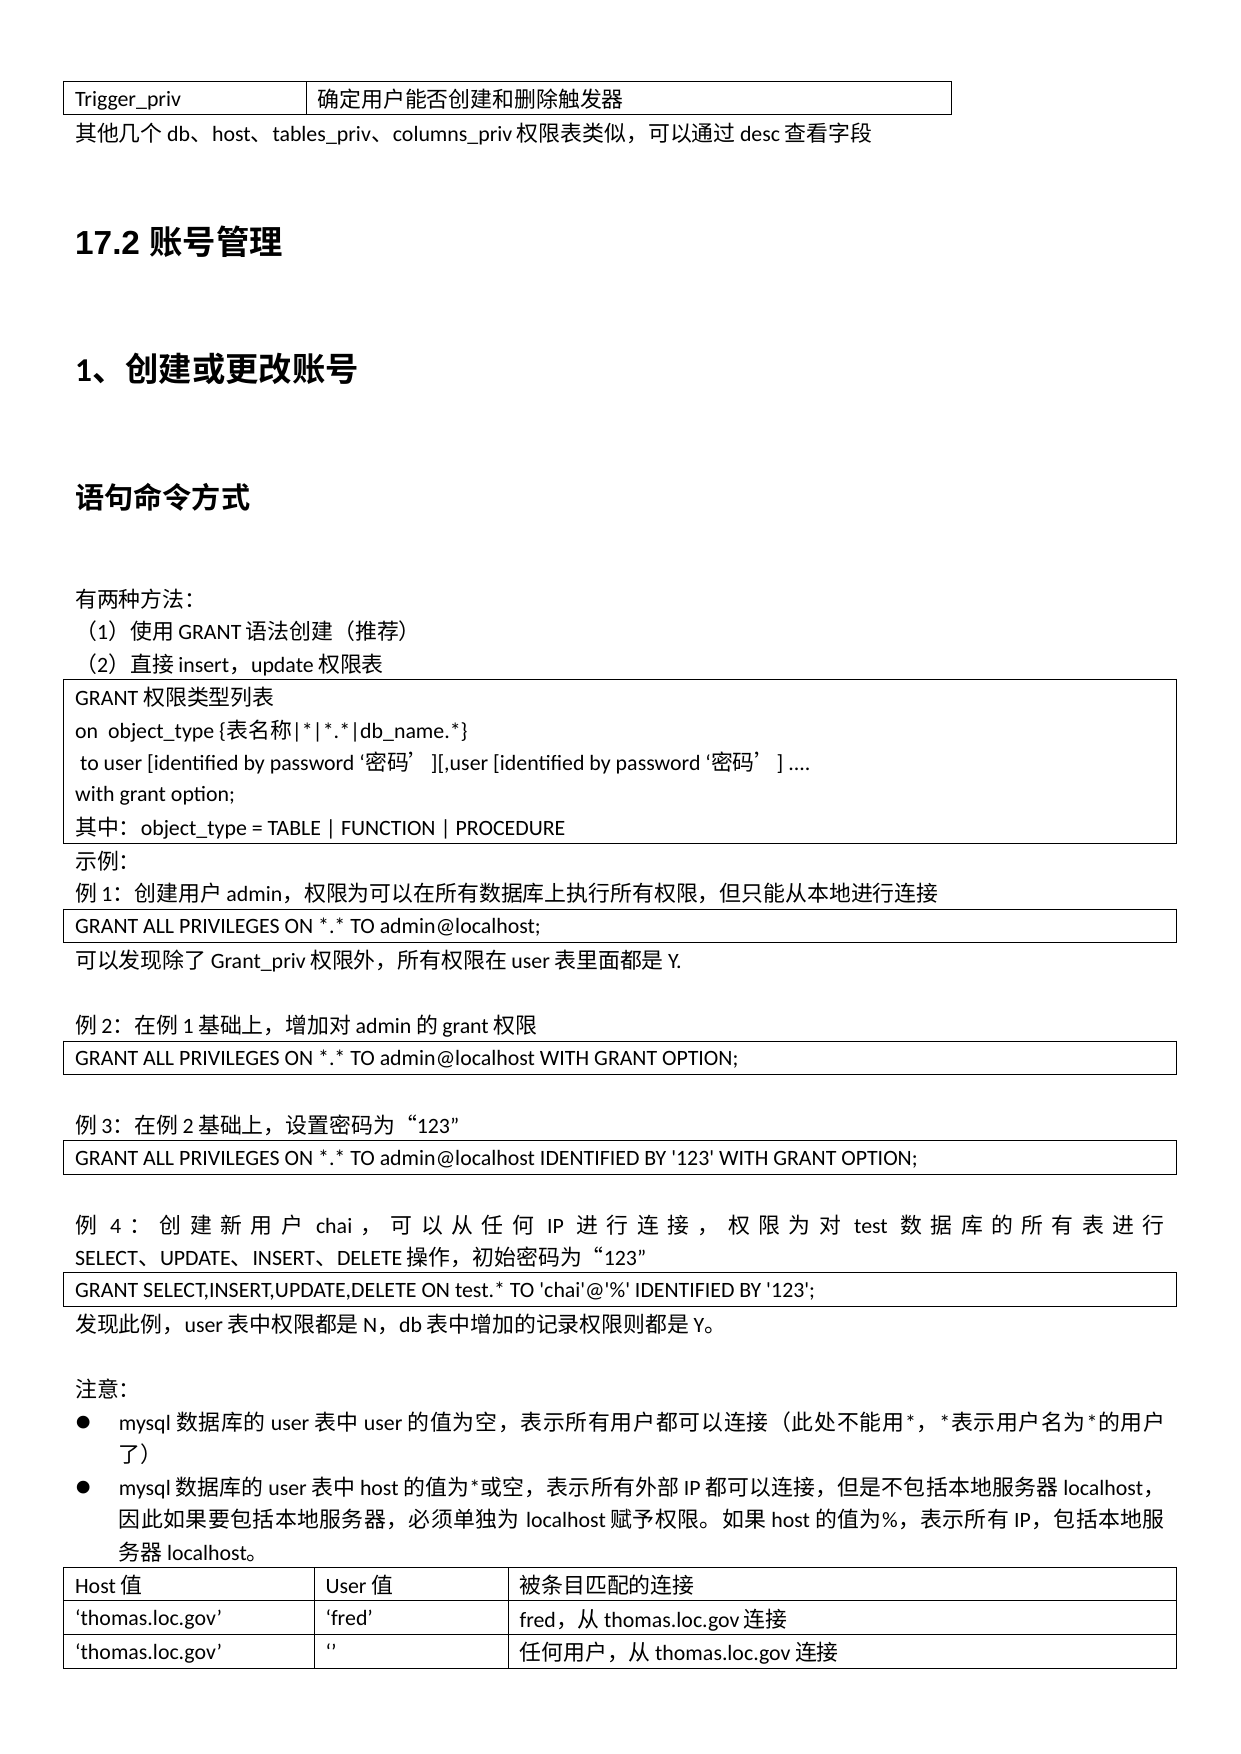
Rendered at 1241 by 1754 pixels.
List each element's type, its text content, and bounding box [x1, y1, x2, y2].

list 使用GRANT语法创建（推荐） [75, 614, 1165, 646]
text 例4：创建新用户chai，可以从任何IP进行连接，权限为对test数据库的所有表进行SELECT、UPDATE、INSERT、DELETE操作，初始密码为“123” [75, 1207, 1165, 1272]
table_cell 任何用户，从thomas.loc.gov连接 [509, 1635, 1176, 1667]
table_cell ‘thomas.loc.gov’ [64, 1635, 314, 1667]
table_header 被条目匹配的连接 [509, 1568, 1176, 1600]
text 例2：在例1基础上，增加对admin的grant权限 [75, 1008, 1165, 1041]
text 可以发现除了Grant_priv权限外，所有权限在user表里面都是Y. [75, 943, 1165, 976]
text 其他几个db、host、tables_priv、columns_priv权限表类似，可以通过desc查看字段 [75, 115, 1165, 148]
table_header GRANT 权限类型列表 on object_type {表名称|*|*.*|db_name.*} to user [identified by password ‘密码’][,user [identified by password ‘密码’] .... with grant option; 其中：object_type = TABLE | FUNCTION | PROCEDURE [64, 680, 1176, 842]
table_header GRANT ALL PRIVILEGES ON *.* TO admin@localhost WITH GRANT OPTION; [64, 1042, 1176, 1074]
table_cell fred，从thomas.loc.gov连接 [509, 1601, 1176, 1634]
table_header Host值 [64, 1568, 314, 1600]
table_cell ‘fred’ [315, 1601, 508, 1634]
table_cell Trigger_priv [64, 82, 306, 114]
table_cell ‘’ [315, 1635, 508, 1667]
table_header GRANT ALL PRIVILEGES ON *.* TO admin@localhost; [64, 910, 1176, 942]
table_header GRANT ALL PRIVILEGES ON *.* TO admin@localhost IDENTIFIED BY '123' WITH GRANT OPTION; [64, 1141, 1176, 1174]
table_cell ‘thomas.loc.gov’ [64, 1601, 314, 1634]
table_cell 确定用户能否创建和删除触发器 [307, 82, 951, 114]
subtitle 1、创建或更改账号 [75, 334, 1165, 399]
text 例3：在例2基础上，设置密码为“123” [75, 1108, 1165, 1140]
text 示例： [75, 844, 1165, 876]
subtitle 17.2 账号管理 [75, 207, 1165, 272]
subtitle 语句命令方式 [75, 463, 1165, 528]
list mysql数据库的user表中user的值为空，表示所有用户都可以连接（此处不能用*，*表示用户名为*的用户了） [75, 1404, 1165, 1469]
table_header User值 [315, 1568, 508, 1600]
text 例1：创建用户admin，权限为可以在所有数据库上执行所有权限，但只能从本地进行连接 [75, 876, 1165, 908]
text 注意： [75, 1372, 1165, 1404]
list mysql数据库的user表中host的值为*或空，表示所有外部IP都可以连接，但是不包括本地服务器localhost，因此如果要包括本地服务器，必须单独为localhost赋予权限。如果host的值为%，表示所有IP，包括本地服务器localhost。 [75, 1469, 1165, 1567]
table_header GRANT SELECT,INSERT,UPDATE,DELETE ON test.* TO 'chai'@'%' IDENTIFIED BY '123'; [64, 1273, 1176, 1306]
text 发现此例，user表中权限都是N，db表中增加的记录权限则都是Y。 [75, 1307, 1165, 1339]
text 有两种方法： [75, 581, 1165, 614]
list 直接insert，update权限表 [75, 646, 1165, 679]
